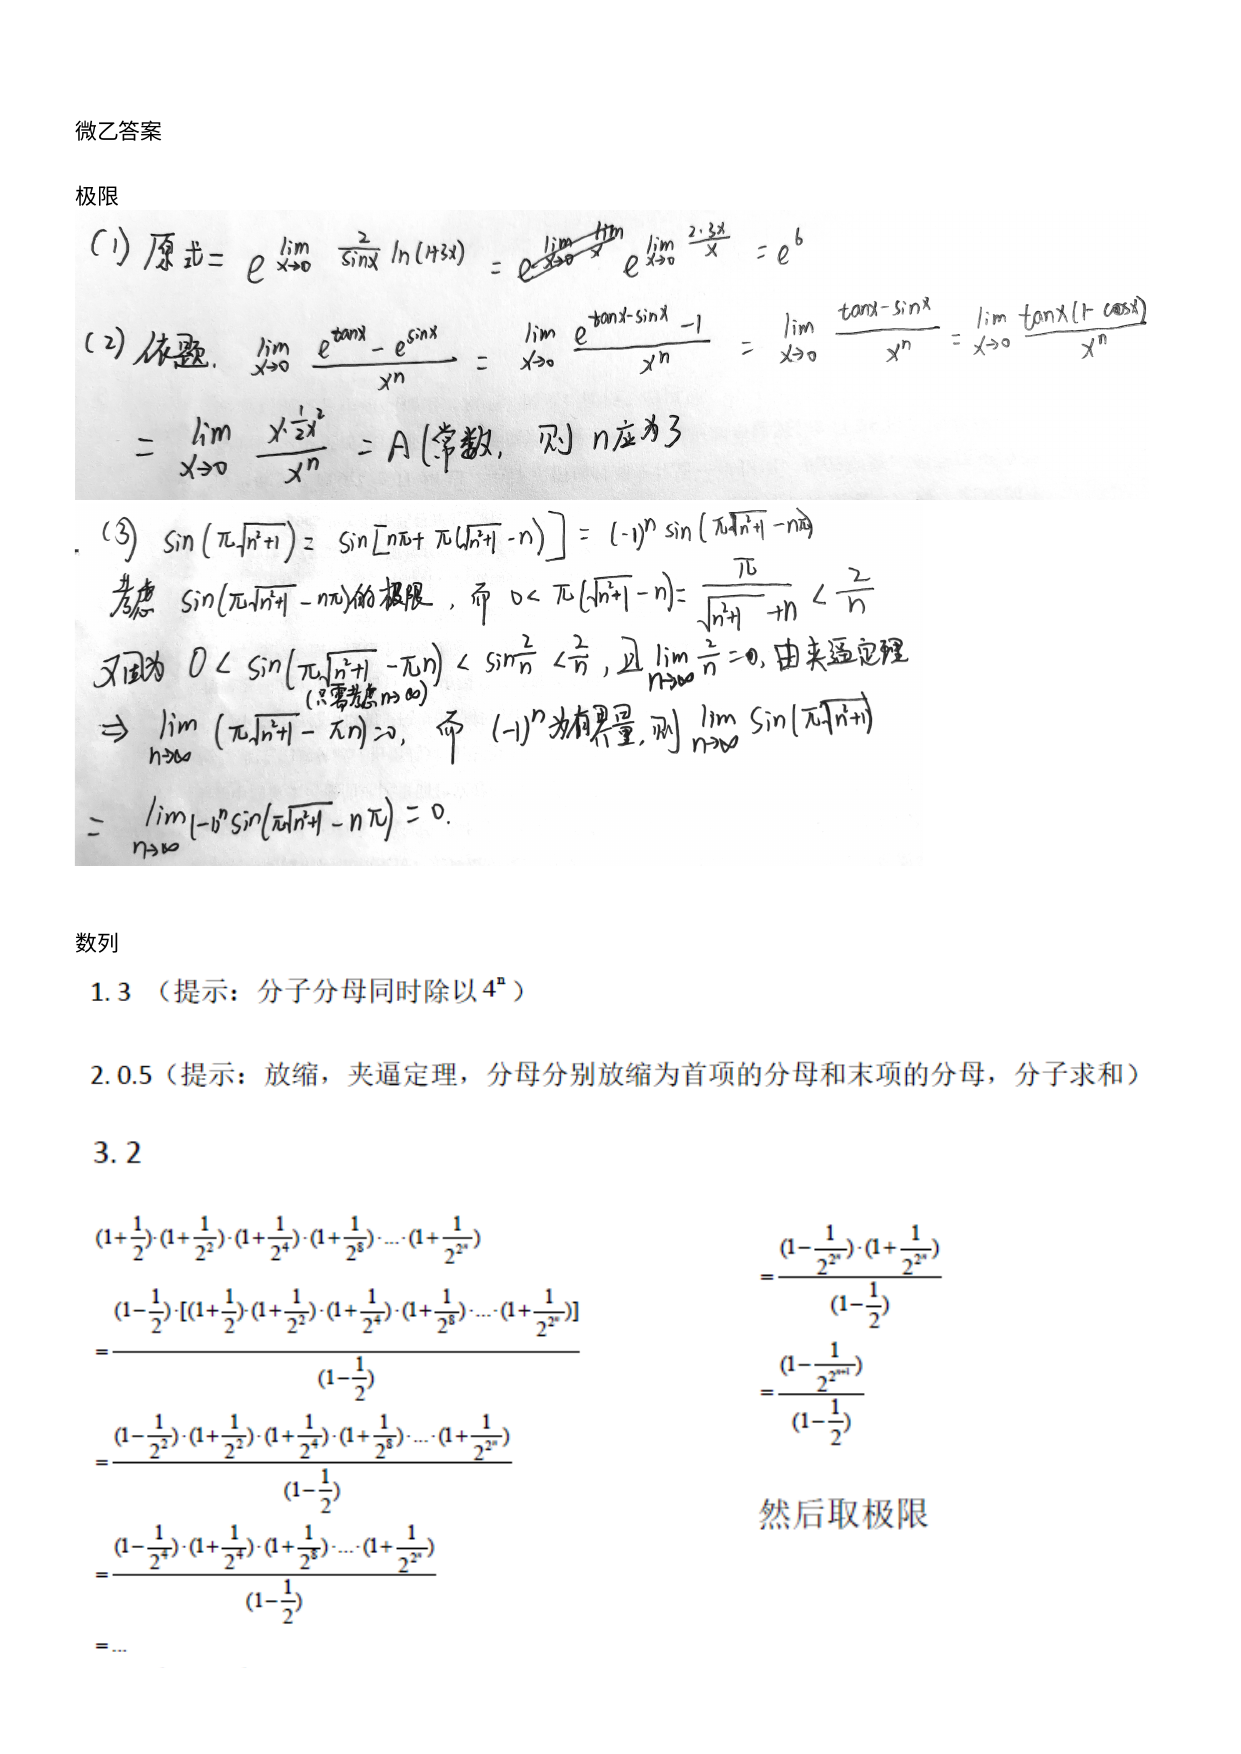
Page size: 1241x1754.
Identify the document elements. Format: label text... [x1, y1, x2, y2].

picture [75, 958, 1165, 1109]
text 极限 [75, 178, 1165, 211]
picture [739, 1209, 1080, 1578]
text 微乙答案 [75, 113, 1165, 146]
picture [75, 1120, 591, 1668]
text 数列 [75, 926, 1165, 958]
